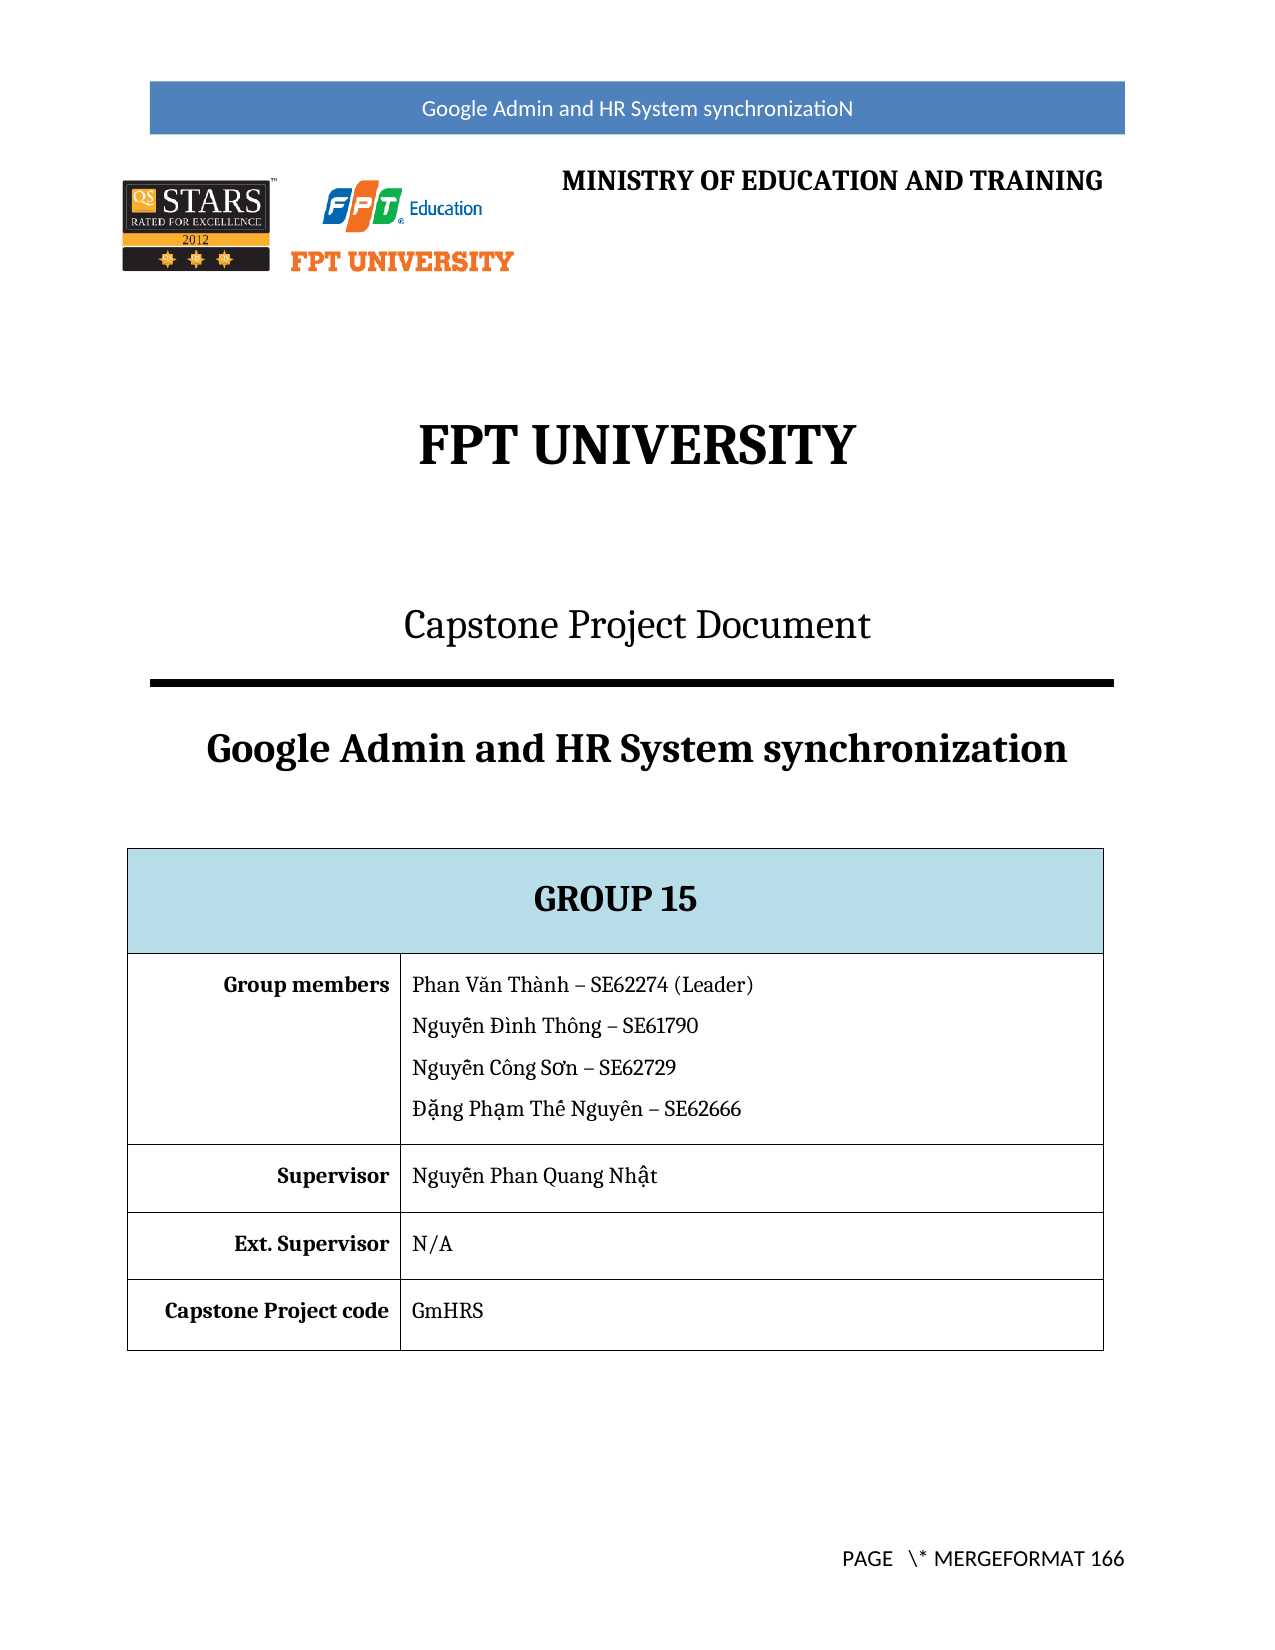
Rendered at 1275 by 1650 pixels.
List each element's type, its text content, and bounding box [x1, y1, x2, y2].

table_cell Ext. Supervisor [128, 1213, 400, 1279]
table_cell GmHRS [401, 1280, 1103, 1350]
table_header GROUP 15 [128, 849, 1103, 953]
text MINISTRY OF EDUCATION AND TRAINING [521, 162, 1125, 200]
text FPT UNIVERSITY [150, 408, 1125, 483]
table_cell Phan Văn Thành – SE62274 (Leader) Nguyễn Đình Thông – SE61790 Nguyễn Công Sơn – SE62729 Đặng Phạm Thế Nguyên – SE62666 [401, 954, 1103, 1144]
table_cell Capstone Project code [128, 1280, 400, 1350]
text Capstone Project Document [150, 588, 1125, 663]
table_cell Group members [128, 954, 400, 1144]
text Google Admin and HR System synchronization [150, 712, 1125, 787]
table_cell N/A [401, 1213, 1103, 1279]
table_cell Nguyễn Phan Quang Nhật [401, 1145, 1103, 1212]
picture [114, 162, 521, 287]
table_cell Supervisor [128, 1145, 400, 1212]
